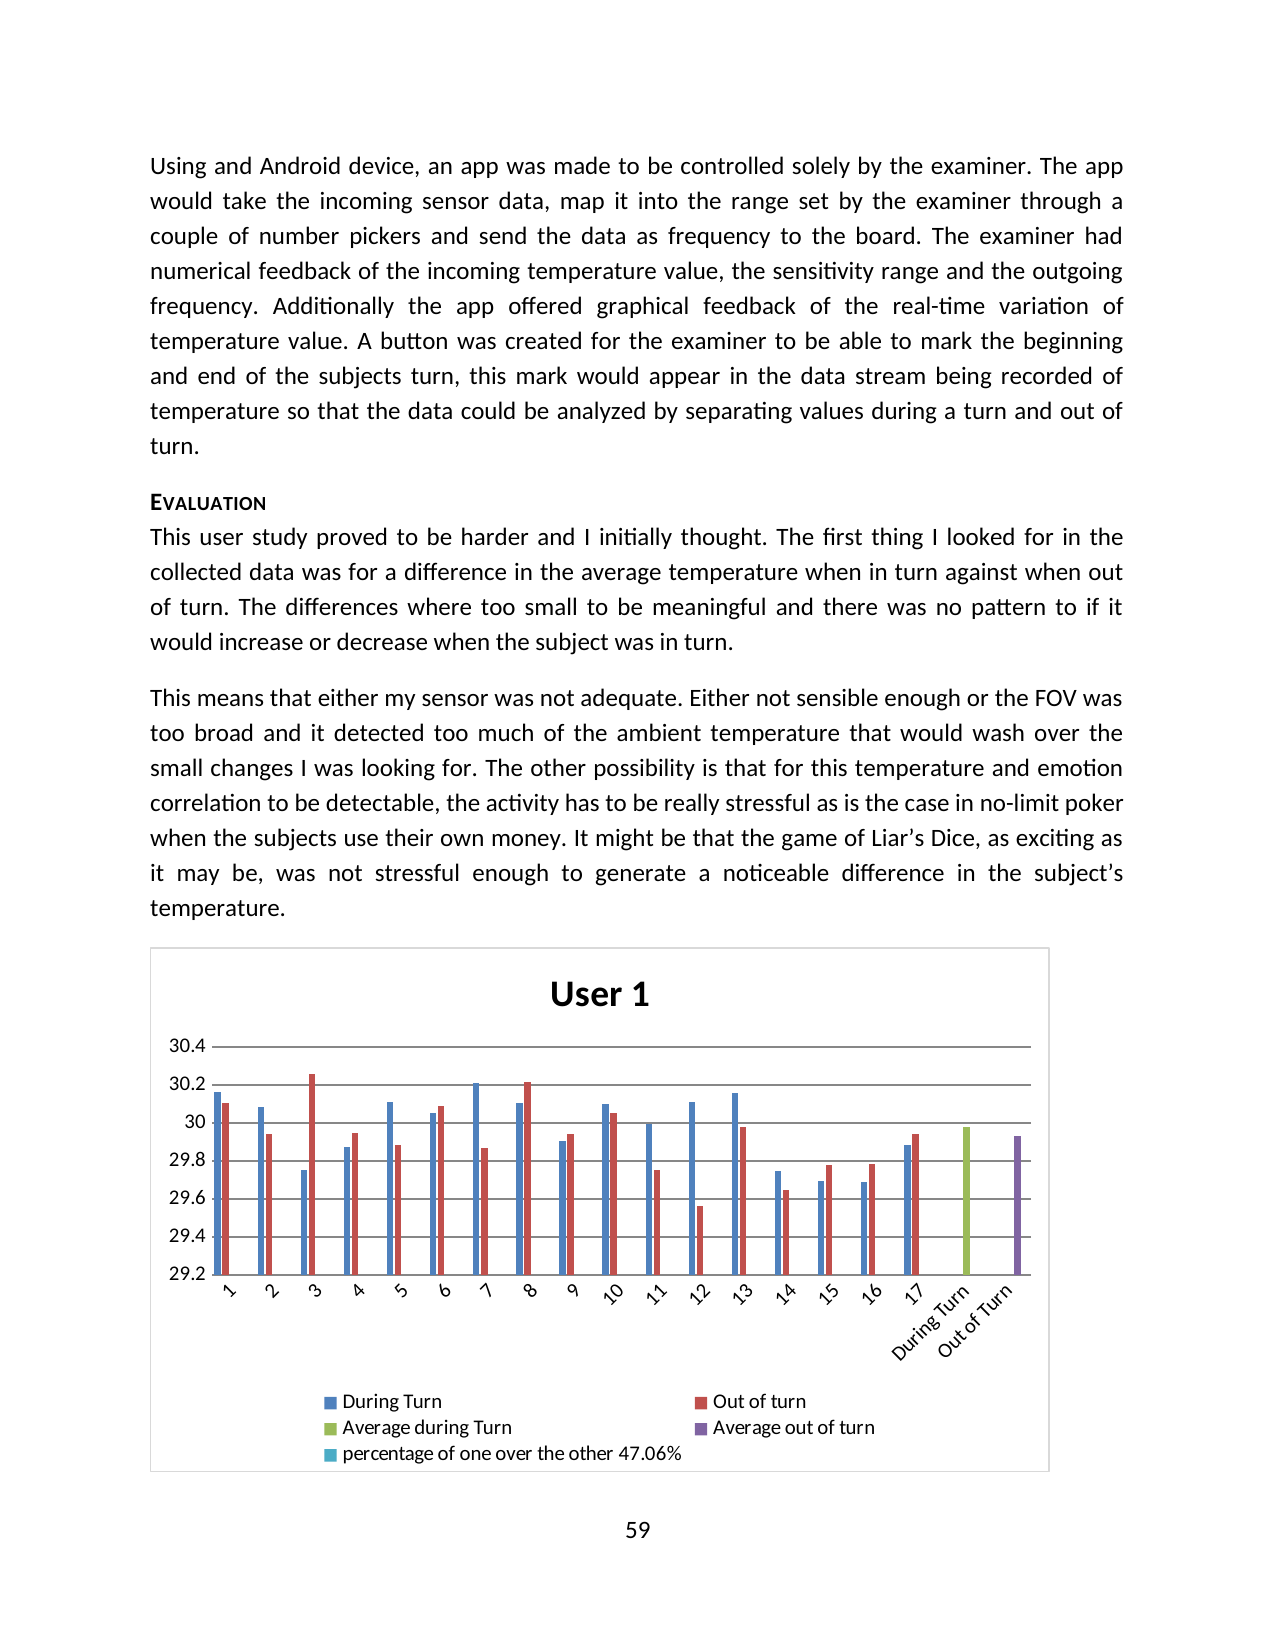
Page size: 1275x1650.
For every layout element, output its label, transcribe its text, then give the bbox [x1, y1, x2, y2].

text Using and Android device, an app was made to be controlled solely by the examiner. The app would take the incoming sensor data, map it into the range set by the examiner through a couple of number pickers and send the data as frequency to the board. The examiner had numerical feedback of the incoming temperature value, the sensitivity range and the outgoing frequency. Additionally the app offered graphical feedback of the real-time variation of temperature value. A button was created for the examiner to be able to mark the beginning and end of the subjects turn, this mark would appear in the data stream being recorded of temperature so that the data could be analyzed by separating values during a turn and out of turn. [150, 150, 1125, 461]
text This means that either my sensor was not adequate. Either not sensible enough or the FOV was too broad and it detected too much of the ambient temperature that would wash over the small changes I was looking for. The other possibility is that for this temperature and emotion correlation to be detectable, the activity has to be really stressful as is the case in no-limit poker when the subjects use their own money. It might be that the game of Liar’s Dice, as exciting as it may be, was not stressful enough to generate a noticeable difference in the subject’s temperature. [150, 682, 1125, 922]
text This user study proved to be harder and I initially thought. The first thing I looked for in the collected data was for a difference in the average temperature when in turn against when out of turn. The differences where too small to be meaningful and there was no pattern to if it would increase or decrease when the subject was in turn. [150, 521, 1125, 656]
subtitle Evaluation [150, 486, 1125, 516]
